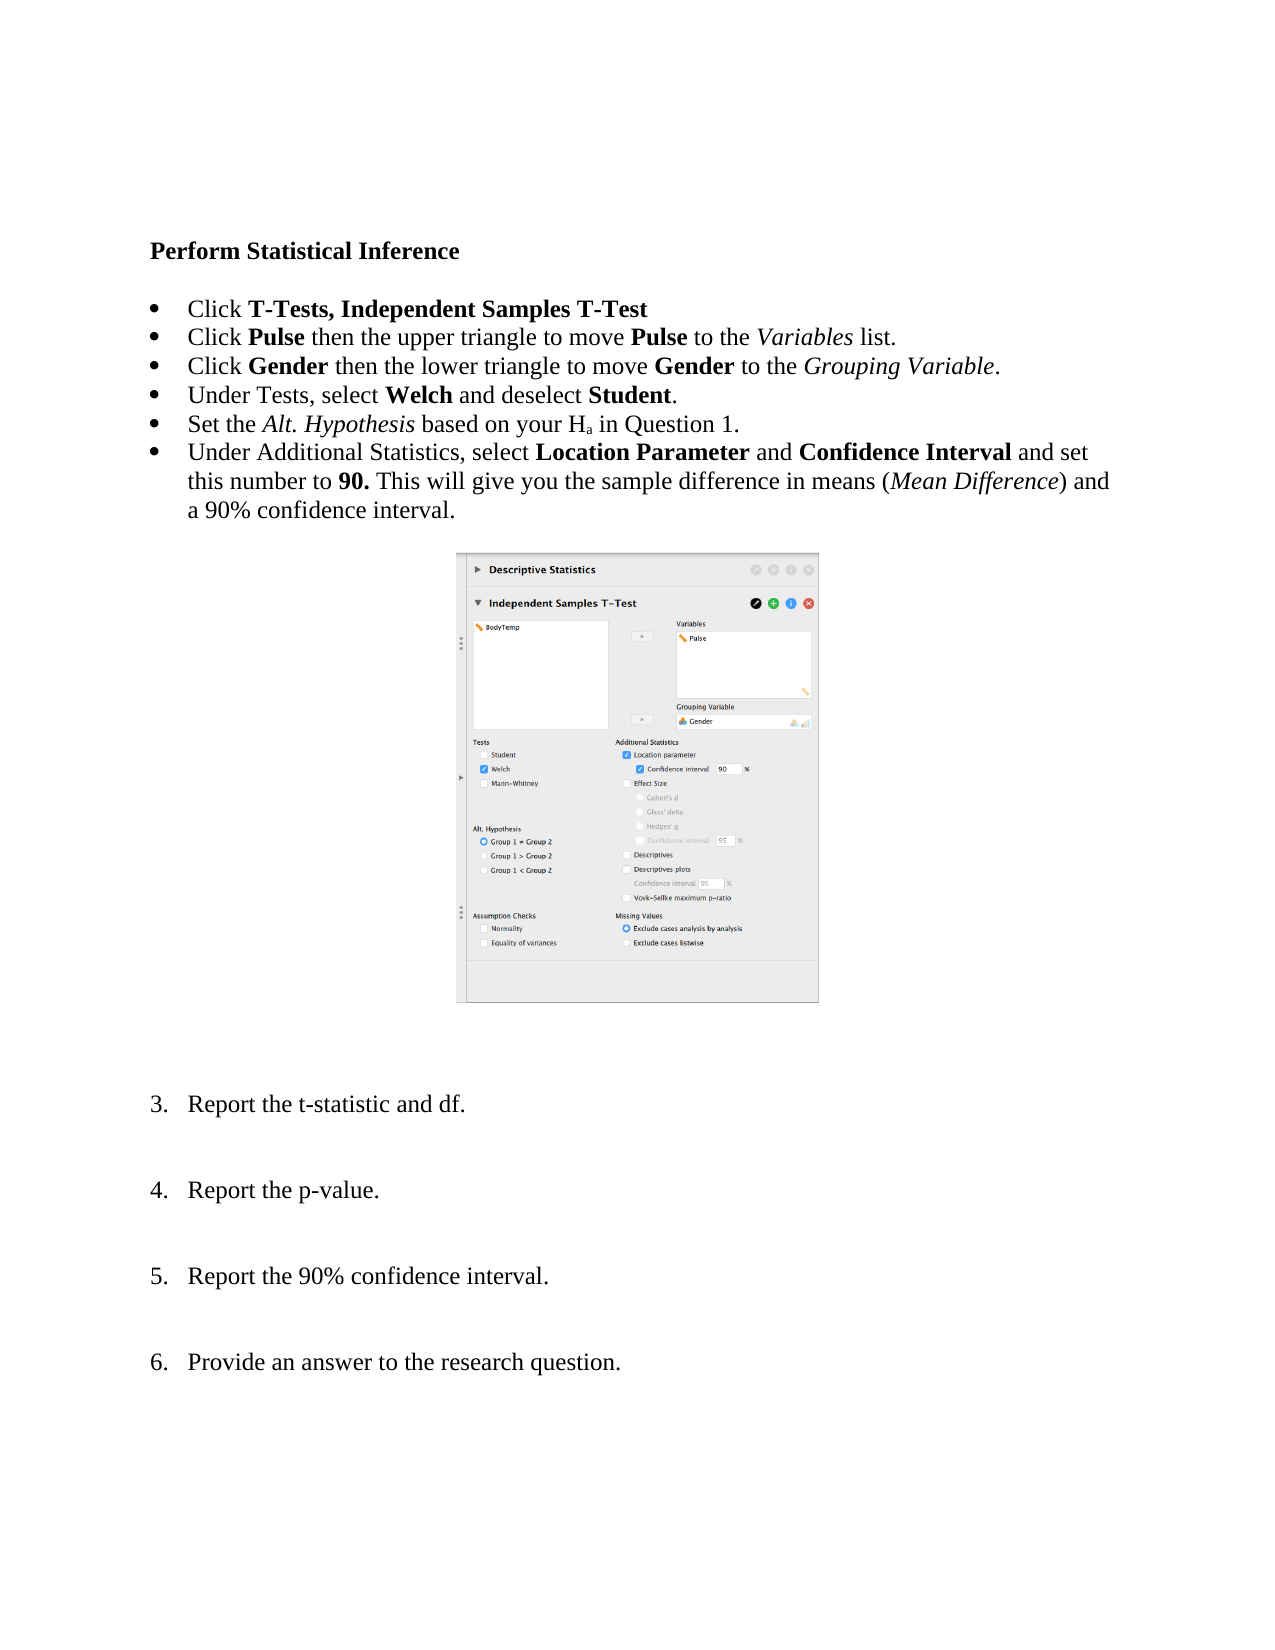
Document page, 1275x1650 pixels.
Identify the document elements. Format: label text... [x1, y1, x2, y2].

list Set the Alt. Hypothesis based on your Ha in Question 1. [150, 409, 1125, 437]
text Perform Statistical Inference [150, 236, 1125, 265]
picture [456, 552, 819, 1003]
list Report the t-statistic and df. [150, 1089, 1125, 1117]
list Under Tests, select Welch and deselect Student. [150, 380, 1125, 409]
list Click Gender then the lower triangle to move Gender to the Grouping Variable. [150, 351, 1125, 380]
list Click T-Tests, Independent Samples T-Test [150, 294, 1125, 322]
list Click Pulse then the upper triangle to move Pulse to the Variables list. [150, 322, 1125, 351]
list Report the 90% confidence interval. [150, 1261, 1125, 1290]
list Under Additional Statistics, select Location Parameter and Confidence Interval and set this number to 90. This will give you the sample difference in means (Mean Difference) and a 90% confidence interval. [150, 437, 1125, 524]
list Provide an answer to the research question. [150, 1347, 1125, 1376]
list Report the p-value. [150, 1175, 1125, 1204]
